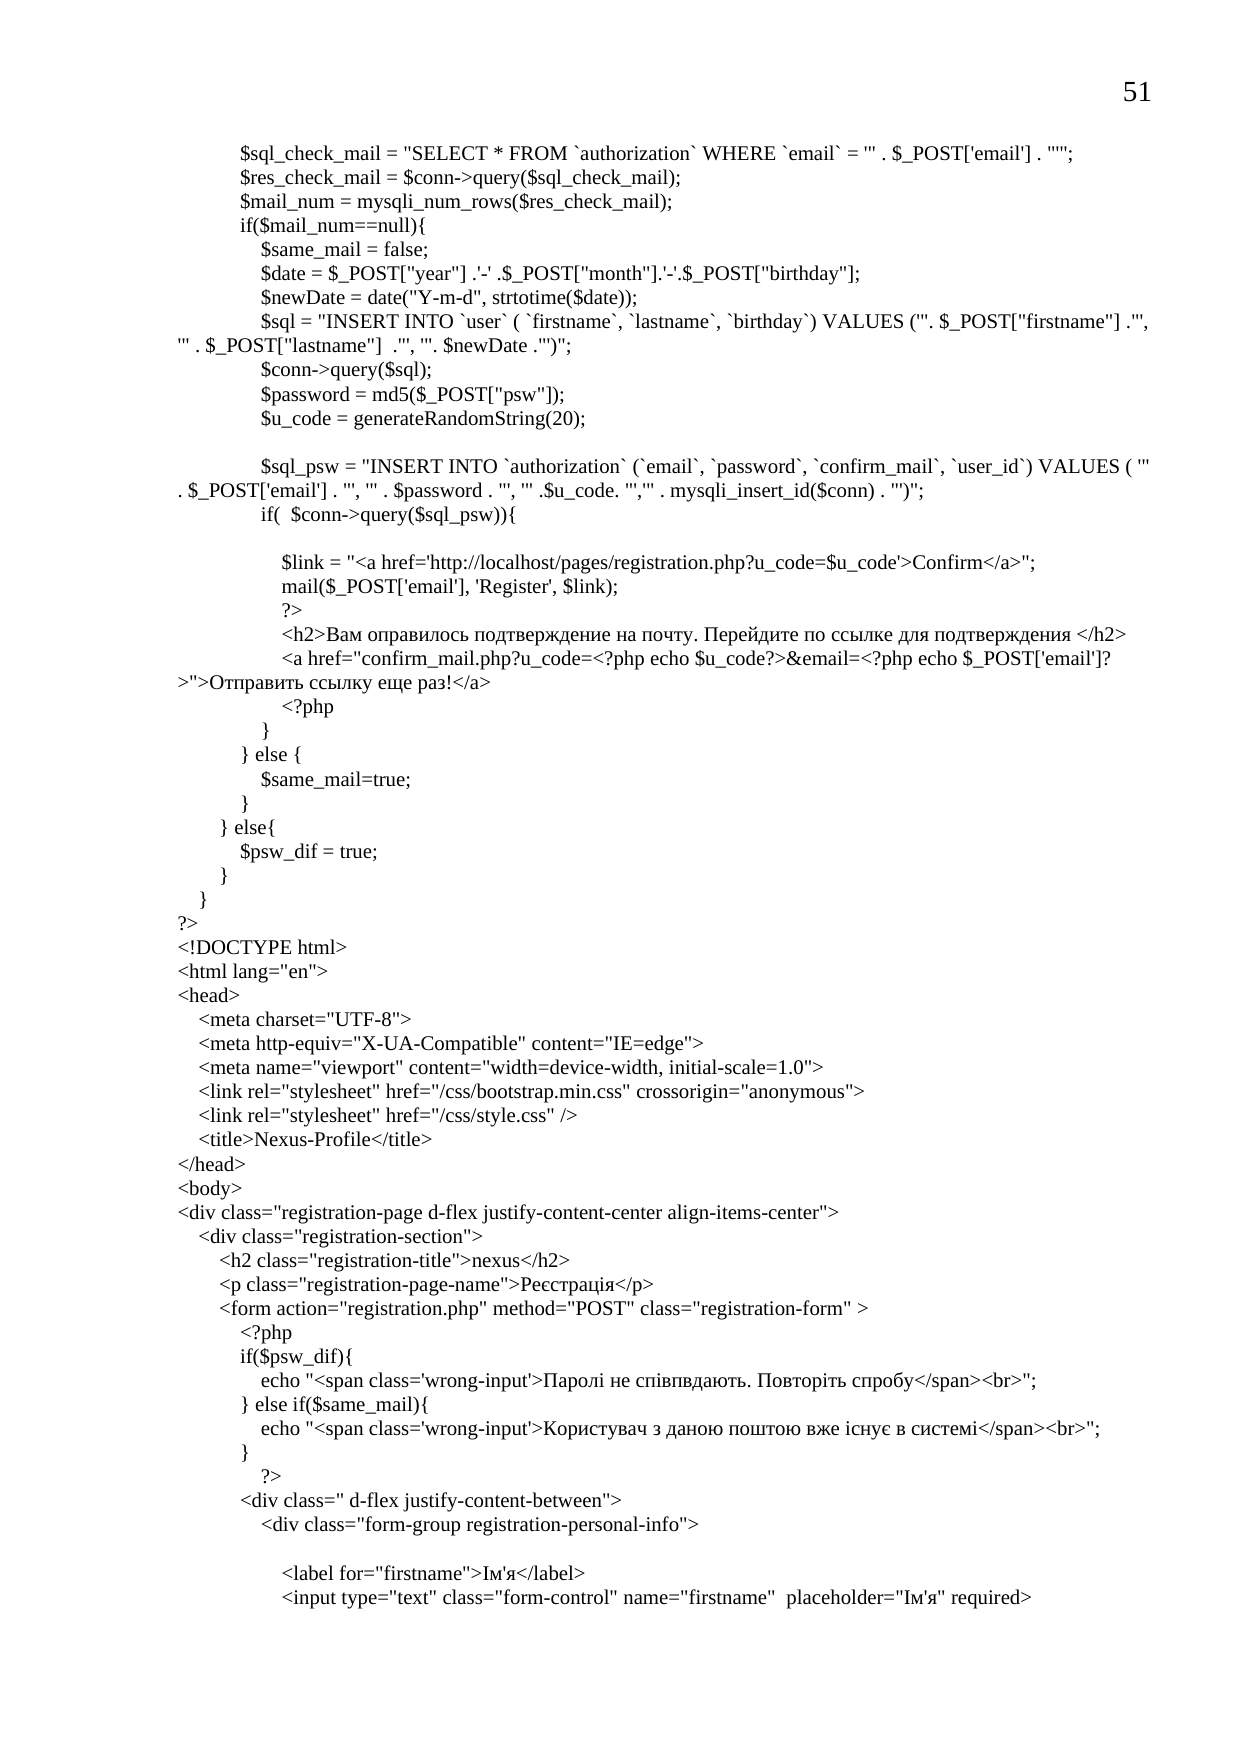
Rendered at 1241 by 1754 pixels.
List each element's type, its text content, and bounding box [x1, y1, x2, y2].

text $res_check_mail = $conn->query($sql_check_mail); [177, 165, 1152, 189]
text <body> [177, 1176, 1152, 1199]
text } else if($same_mail){ [177, 1392, 1152, 1416]
text } [177, 863, 1152, 887]
text <meta charset="UTF-8"> [177, 1007, 1152, 1031]
text } [177, 718, 1152, 742]
text </head> [177, 1151, 1152, 1176]
text <div class="form-group registration-personal-info"> [177, 1512, 1152, 1536]
text <meta name="viewport" content="width=device-width, initial-scale=1.0"> [177, 1055, 1152, 1079]
text $date = $_POST["year"] .'-' .$_POST["month"].'-'.$_POST["birthday"]; [177, 261, 1152, 285]
text <h2>Вам оправилось подтверждение на почту. Перейдите по ссылке для подтверждения </h2> [177, 622, 1152, 646]
text if($psw_dif){ [177, 1344, 1152, 1368]
text <a href="confirm_mail.php?u_code=<?php echo $u_code?>&email=<?php echo $_POST['email']?>">Отправить ссылку еще раз!</a> [177, 646, 1152, 694]
text <h2 class="registration-title">nexus</h2> [177, 1248, 1152, 1272]
text <title>Nexus-Profile</title> [177, 1127, 1152, 1151]
text $same_mail=true; [177, 766, 1152, 791]
text $psw_dif = true; [177, 839, 1152, 863]
text ?> [177, 598, 1152, 622]
text <head> [177, 983, 1152, 1007]
text <div class=" d-flex justify-content-between"> [177, 1488, 1152, 1512]
text <p class="registration-page-name">Реєстрація</p> [177, 1272, 1152, 1296]
text $password = md5($_POST["psw"]); [177, 381, 1152, 406]
text <input type="text" class="form-control" name="firstname" placeholder="Ім'я" required> [177, 1584, 1152, 1609]
text <link rel="stylesheet" href="/css/bootstrap.min.css" crossorigin="anonymous"> [177, 1079, 1152, 1103]
text <meta http-equiv="X-UA-Compatible" content="IE=edge"> [177, 1031, 1152, 1055]
text echo "<span class='wrong-input'>Користувач з даною поштою вже існує в системі</span><br>"; [177, 1416, 1152, 1440]
text ?> [177, 911, 1152, 935]
text mail($_POST['email'], 'Register', $link); [177, 574, 1152, 598]
text echo "<span class='wrong-input'>Паролі не співпвдають. Повторіть спробу</span><br>"; [177, 1368, 1152, 1392]
text <!DOCTYPE html> [177, 935, 1152, 959]
text } [177, 1440, 1152, 1464]
text <?php [177, 694, 1152, 718]
text <label for="firstname">Ім'я</label> [177, 1561, 1152, 1584]
text <div class="registration-section"> [177, 1224, 1152, 1248]
text $link = "<a href='http://localhost/pages/registration.php?u_code=$u_code'>Confirm</a>"; [177, 550, 1152, 574]
text <form action="registration.php" method="POST" class="registration-form" > [177, 1296, 1152, 1320]
text $sql_psw = "INSERT INTO `authorization` (`email`, `password`, `confirm_mail`, `user_id`) VALUES ( '" . $_POST['email'] . "', '" . $password . "', '" .$u_code. "','" . mysqli_insert_id($conn) . "')"; [177, 454, 1152, 502]
text ?> [177, 1464, 1152, 1488]
text } else{ [177, 814, 1152, 839]
text $sql_check_mail = "SELECT * FROM `authorization` WHERE `email` = '" . $_POST['email'] . "'"; [177, 141, 1152, 165]
text $u_code = generateRandomString(20); [177, 406, 1152, 429]
text $newDate = date("Y-m-d", strtotime($date)); [177, 285, 1152, 309]
text <html lang="en"> [177, 959, 1152, 983]
text $sql = "INSERT INTO `user` ( `firstname`, `lastname`, `birthday`) VALUES ('". $_POST["firstname"] ."', '" . $_POST["lastname"] ."', '". $newDate ."')"; [177, 309, 1152, 357]
text } [177, 791, 1152, 814]
text $mail_num = mysqli_num_rows($res_check_mail); [177, 189, 1152, 213]
text } else { [177, 742, 1152, 766]
text <div class="registration-page d-flex justify-content-center align-items-center"> [177, 1199, 1152, 1224]
text if( $conn->query($sql_psw)){ [177, 502, 1152, 526]
text } [177, 887, 1152, 911]
text if($mail_num==null){ [177, 213, 1152, 237]
text $same_mail = false; [177, 237, 1152, 261]
text <link rel="stylesheet" href="/css/style.css" /> [177, 1103, 1152, 1127]
text <?php [177, 1320, 1152, 1344]
text $conn->query($sql); [177, 357, 1152, 381]
